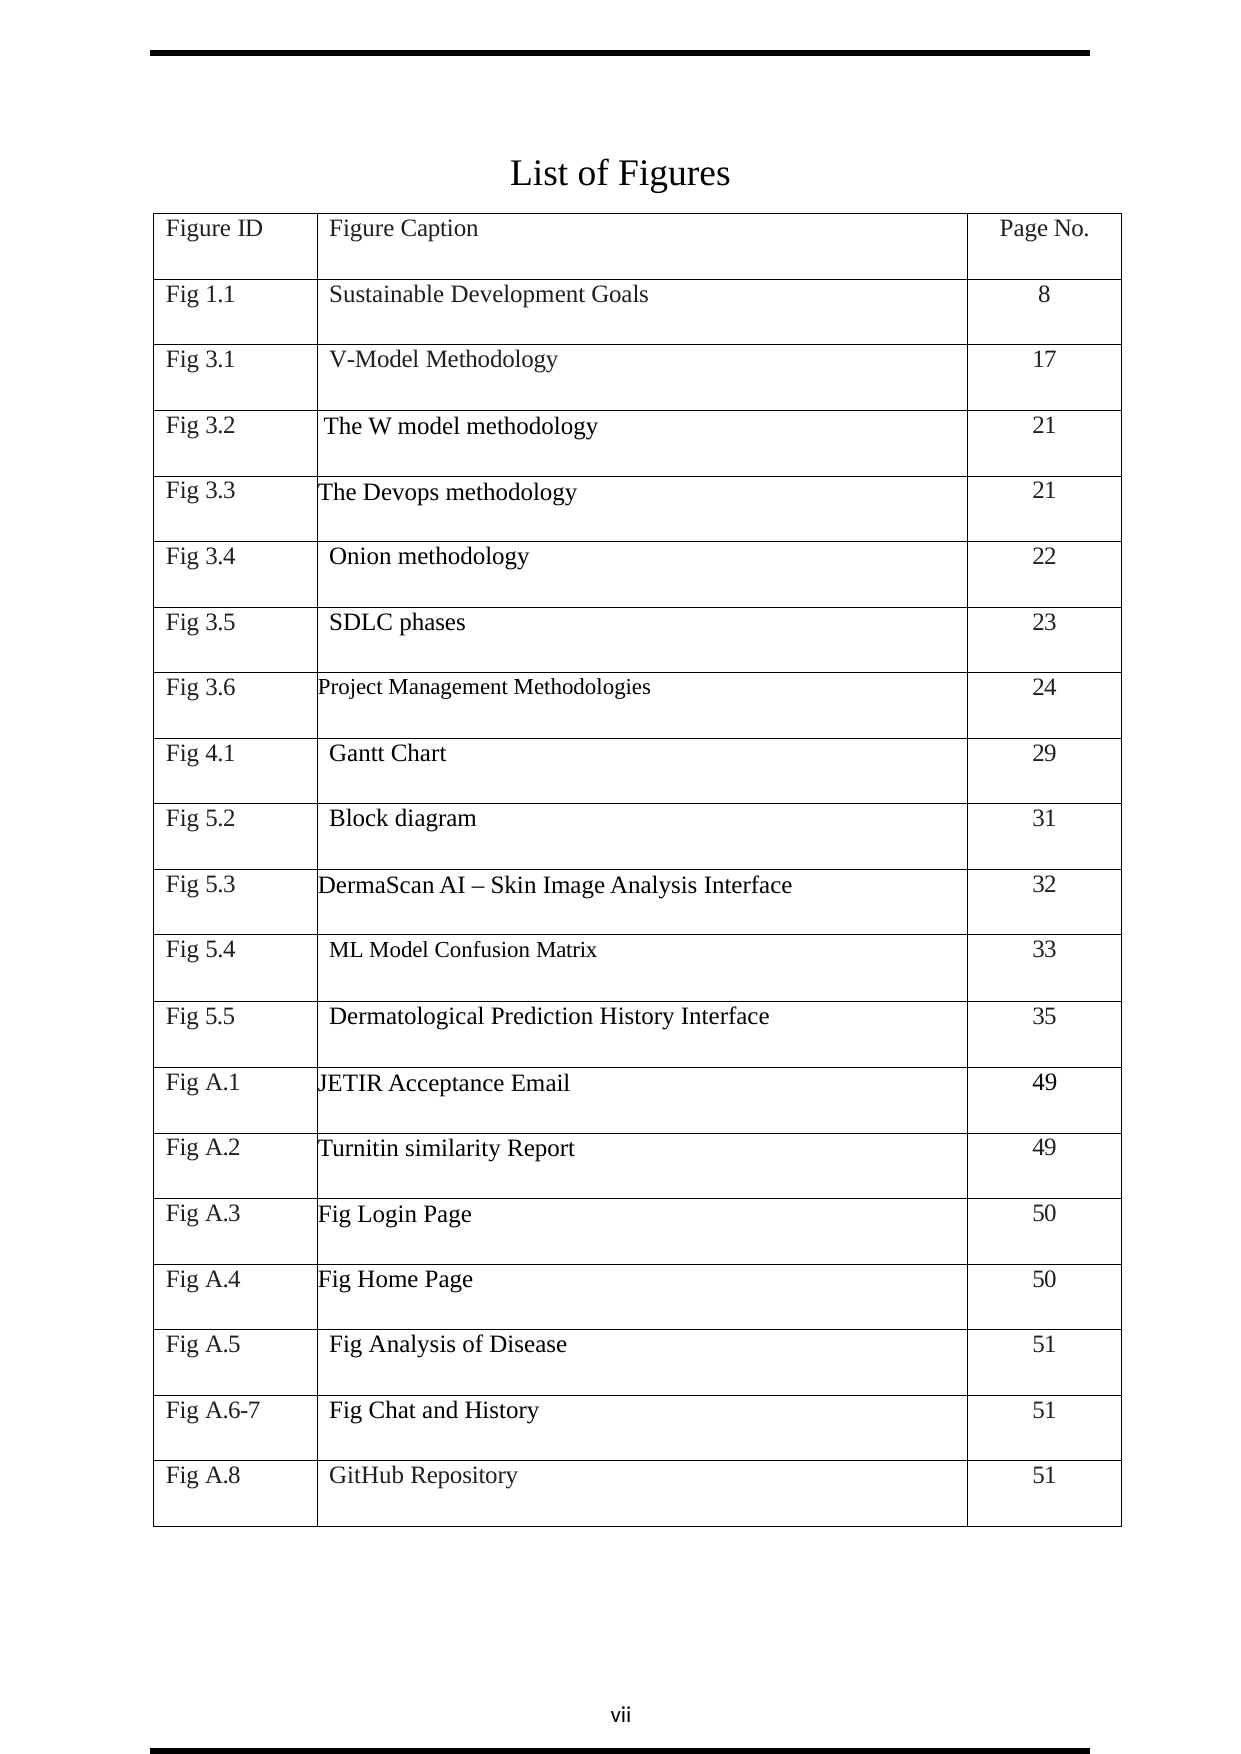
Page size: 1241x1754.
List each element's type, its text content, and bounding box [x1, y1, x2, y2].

table_cell 50 [968, 1199, 1121, 1264]
table_cell The Devops methodology [318, 477, 967, 541]
table_cell Turnitin similarity Report [318, 1134, 967, 1198]
table_cell Fig Home Page [318, 1265, 967, 1329]
table_cell GitHub Repository [318, 1461, 967, 1526]
table_cell V-Model Methodology [318, 345, 967, 410]
table_cell Fig 5.2 [154, 804, 317, 869]
table_cell 21 [968, 411, 1121, 476]
table_cell The W model methodology [318, 411, 967, 476]
table_cell 17 [968, 345, 1121, 410]
table_cell 29 [968, 739, 1121, 803]
table_cell Fig Chat and History [318, 1396, 967, 1460]
table_cell Fig A.5 [154, 1330, 317, 1395]
table_cell Project Management Methodologies [318, 673, 967, 738]
table_cell 51 [968, 1330, 1121, 1395]
table_cell Fig 3.1 [154, 345, 317, 410]
table_cell 32 [968, 870, 1121, 934]
table_cell JETIR Acceptance Email [318, 1068, 967, 1132]
table_cell 8 [968, 280, 1121, 344]
table_cell 31 [968, 804, 1121, 869]
table_cell Fig Login Page [318, 1199, 967, 1264]
table_cell Block diagram [318, 804, 967, 869]
table_cell Sustainable Development Goals [318, 280, 967, 344]
table_cell Fig Analysis of Disease [318, 1330, 967, 1395]
table_cell 51 [968, 1461, 1121, 1526]
table_cell Fig A.8 [154, 1461, 317, 1526]
table_header Figure ID [154, 214, 317, 279]
table_cell Fig A.3 [154, 1199, 317, 1264]
table_cell Dermatological Prediction History Interface [318, 1002, 967, 1067]
table_cell Onion methodology [318, 542, 967, 607]
table_cell DermaScan AI – Skin Image Analysis Interface [318, 870, 967, 934]
table_cell Fig 5.5 [154, 1002, 317, 1067]
table_cell Fig 3.2 [154, 411, 317, 476]
table_cell Fig 3.5 [154, 608, 317, 672]
table_cell ML Model Confusion Matrix [318, 935, 967, 1001]
table_cell 21 [968, 477, 1121, 541]
table_cell 49 [968, 1134, 1121, 1198]
table_header Figure Caption [318, 214, 967, 279]
table_cell Fig A.1 [154, 1068, 317, 1132]
table_cell 23 [968, 608, 1121, 672]
table_cell 24 [968, 673, 1121, 738]
table_cell Fig A.4 [154, 1265, 317, 1329]
table_cell Fig 5.3 [154, 870, 317, 934]
table_cell 50 [968, 1265, 1121, 1329]
table_cell Gantt Chart [318, 739, 967, 803]
text List of Figures [150, 150, 1090, 193]
table_header Page No. [968, 214, 1121, 279]
table_cell Fig 1.1 [154, 280, 317, 344]
table_cell SDLC phases [318, 608, 967, 672]
table_cell 35 [968, 1002, 1121, 1067]
table_cell Fig 3.6 [154, 673, 317, 738]
table_cell 49 [968, 1068, 1121, 1132]
table_cell 22 [968, 542, 1121, 607]
table_cell Fig 4.1 [154, 739, 317, 803]
table_cell 51 [968, 1396, 1121, 1460]
table_cell Fig 3.3 [154, 477, 317, 541]
table_cell Fig 3.4 [154, 542, 317, 607]
table_cell Fig 5.4 [154, 935, 317, 1001]
table_cell Fig A.2 [154, 1134, 317, 1198]
table_cell 33 [968, 935, 1121, 1001]
table_cell Fig A.6-7 [154, 1396, 317, 1460]
